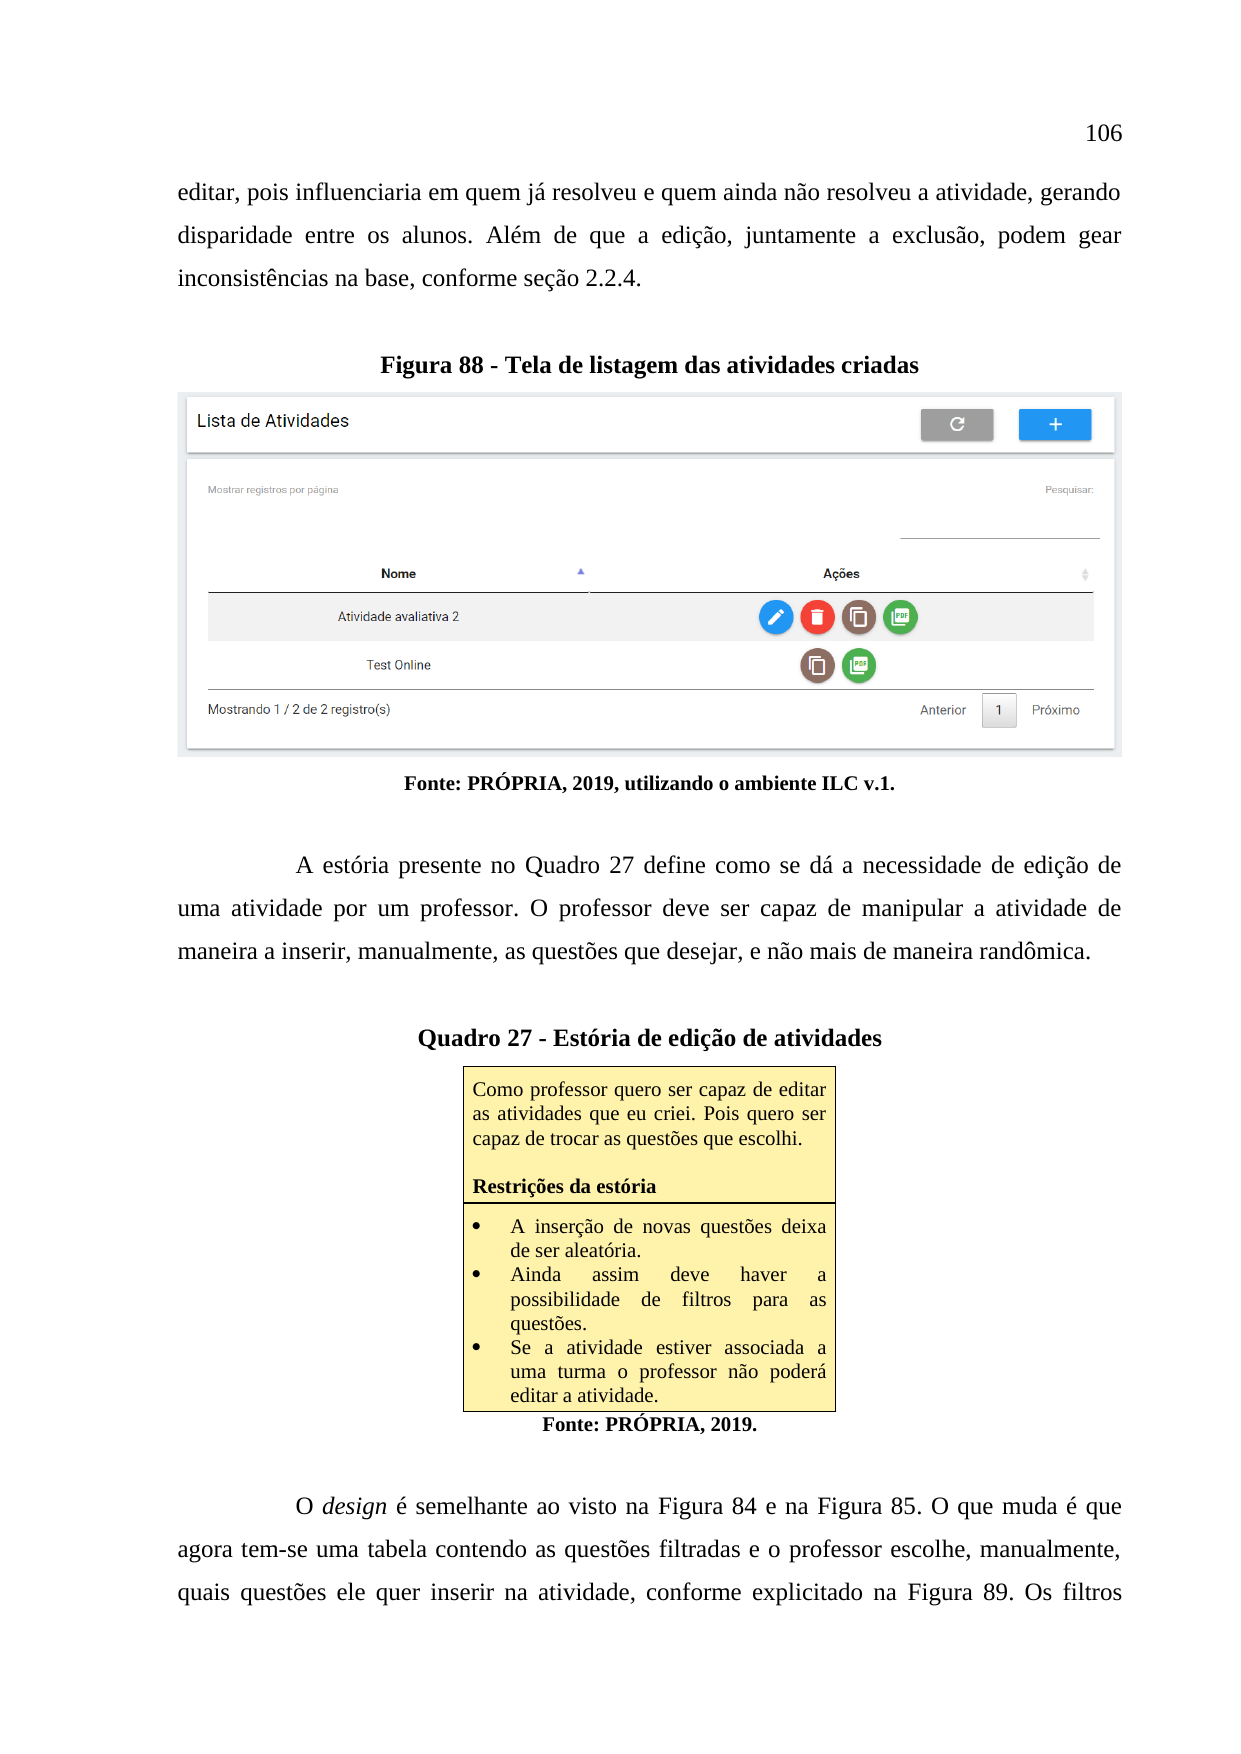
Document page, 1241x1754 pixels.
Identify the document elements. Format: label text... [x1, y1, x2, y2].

text Fonte: PRÓPRIA, 2019, utilizando o ambiente ILC v.1. [177, 771, 1122, 795]
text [177, 177, 1122, 292]
text Fonte: PRÓPRIA, 2019. [177, 1412, 1122, 1436]
list Ainda assim deve haver a possibilidade de filtros para as questões. [464, 1251, 835, 1323]
text Como professor quero ser capaz de editar as atividades que eu criei. Pois quero ser capaz de trocar as questões que escolhi. [464, 1067, 835, 1138]
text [177, 1491, 1122, 1606]
text A estória presente no Quadro 27 define como se dá a necessidade de edição de uma atividade por um professor. O professor deve ser capaz de manipular a atividade de maneira a inserir, manualmente, as questões que desejar, e não mais de maneira randômica. [177, 850, 1122, 965]
list Se a atividade estiver associada a uma turma o professor não poderá editar a atividade. [464, 1323, 835, 1411]
list A inserção de novas questões deixa de ser aleatória. [464, 1204, 835, 1251]
picture [177, 392, 1123, 757]
text Restrições da estória [464, 1162, 835, 1202]
